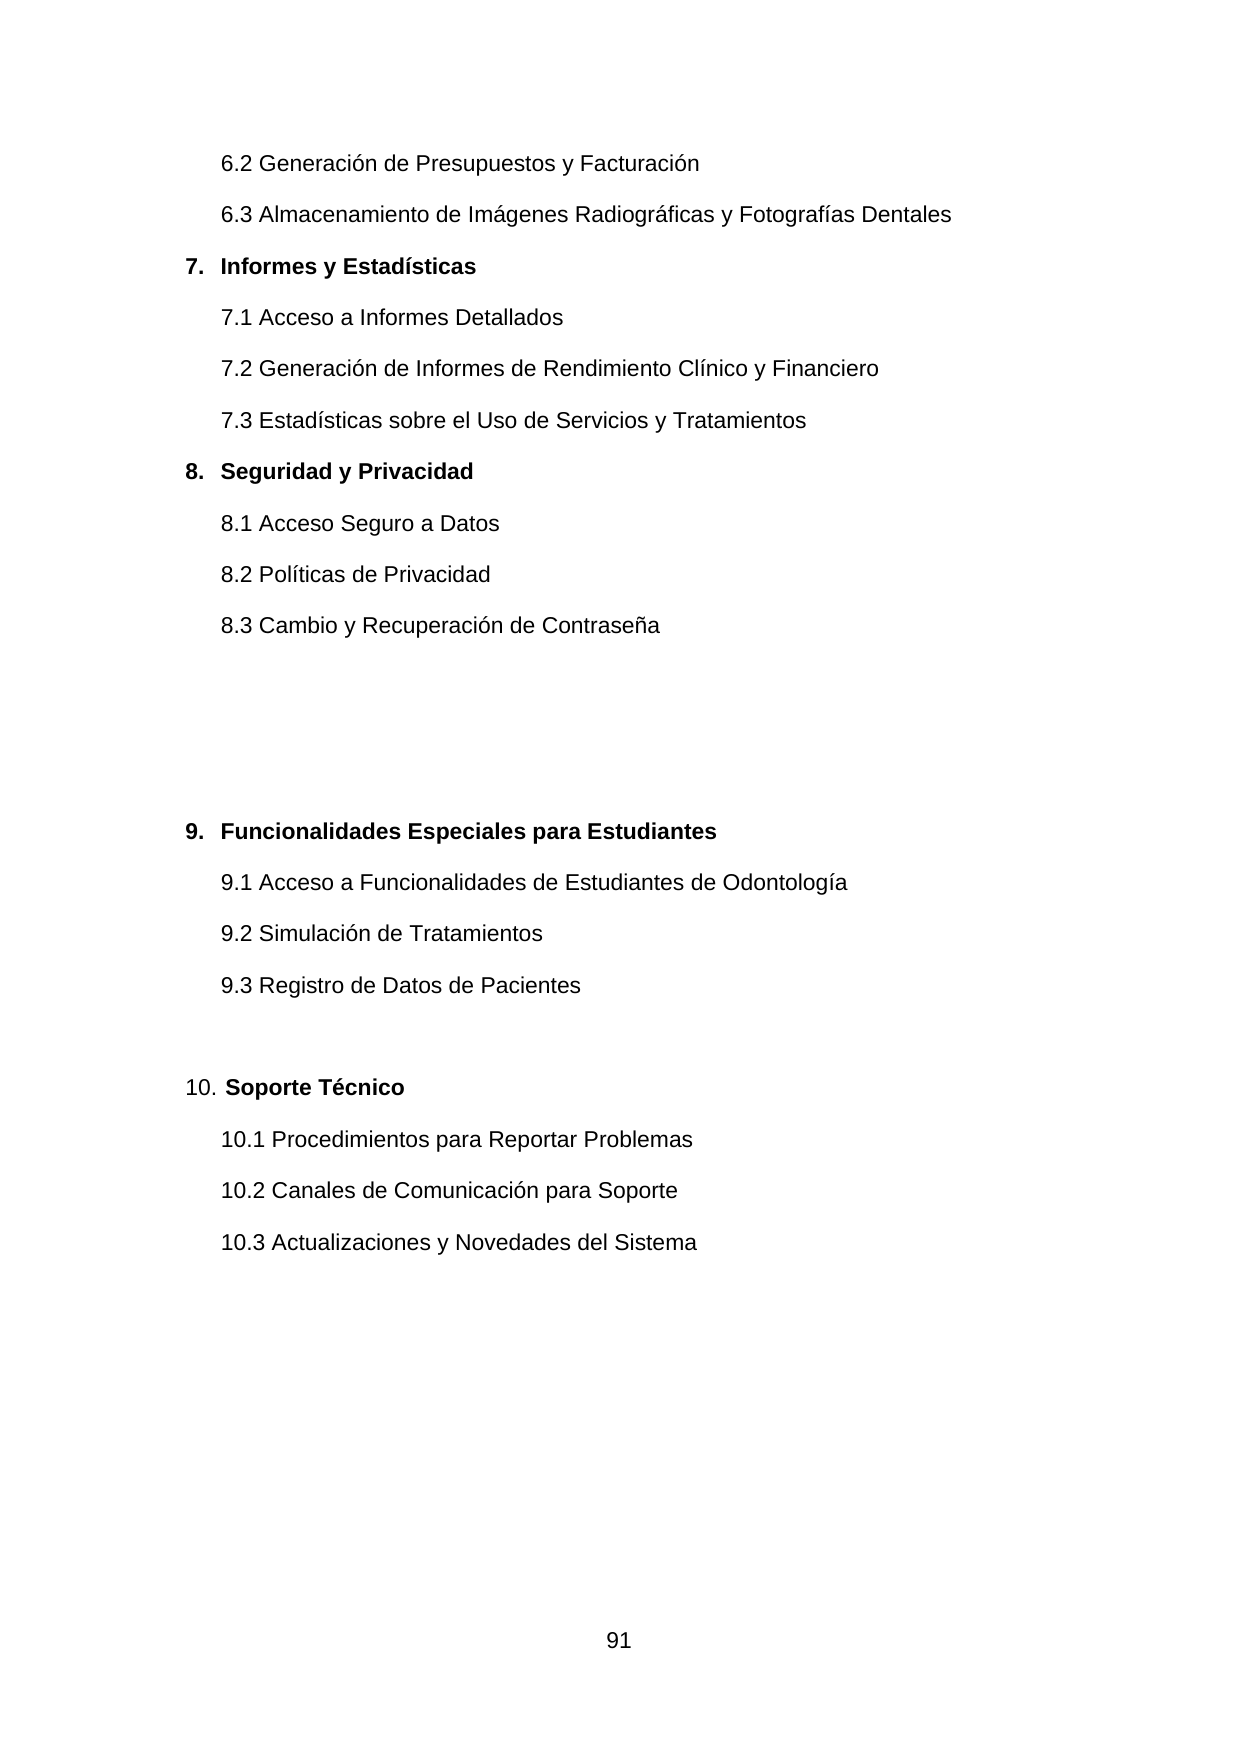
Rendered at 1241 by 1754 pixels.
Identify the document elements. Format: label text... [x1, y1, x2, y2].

text 8.3 Cambio y Recuperación de Contraseña [221, 612, 1090, 638]
text 9.1 Acceso a Funcionalidades de Estudiantes de Odontología [221, 869, 1090, 895]
text 6.2 Generación de Presupuestos y Facturación [221, 150, 1090, 176]
text 9.2 Simulación de Tratamientos [221, 920, 1090, 947]
text 10. Soporte Técnico [185, 1074, 1090, 1101]
text 9.3 Registro de Datos de Pacientes [221, 972, 1090, 998]
text 7.2 Generación de Informes de Rendimiento Clínico y Financiero [221, 355, 1090, 382]
text 6.3 Almacenamiento de Imágenes Radiográficas y Fotografías Dentales [221, 201, 1090, 228]
text 7.3 Estadísticas sobre el Uso de Servicios y Tratamientos [221, 407, 1090, 433]
text 8.1 Acceso Seguro a Datos [221, 509, 1090, 536]
text 7. Informes y Estadísticas [185, 253, 1090, 279]
text 7.1 Acceso a Informes Detallados [221, 304, 1090, 330]
text 8.2 Políticas de Privacidad [221, 561, 1090, 587]
text 8. Seguridad y Privacidad [185, 458, 1090, 484]
text 10.1 Procedimientos para Reportar Problemas [221, 1126, 1090, 1152]
text 10.3 Actualizaciones y Novedades del Sistema [221, 1228, 1090, 1255]
text 9. Funcionalidades Especiales para Estudiantes [185, 818, 1090, 844]
text 10.2 Canales de Comunicación para Soporte [221, 1177, 1090, 1203]
